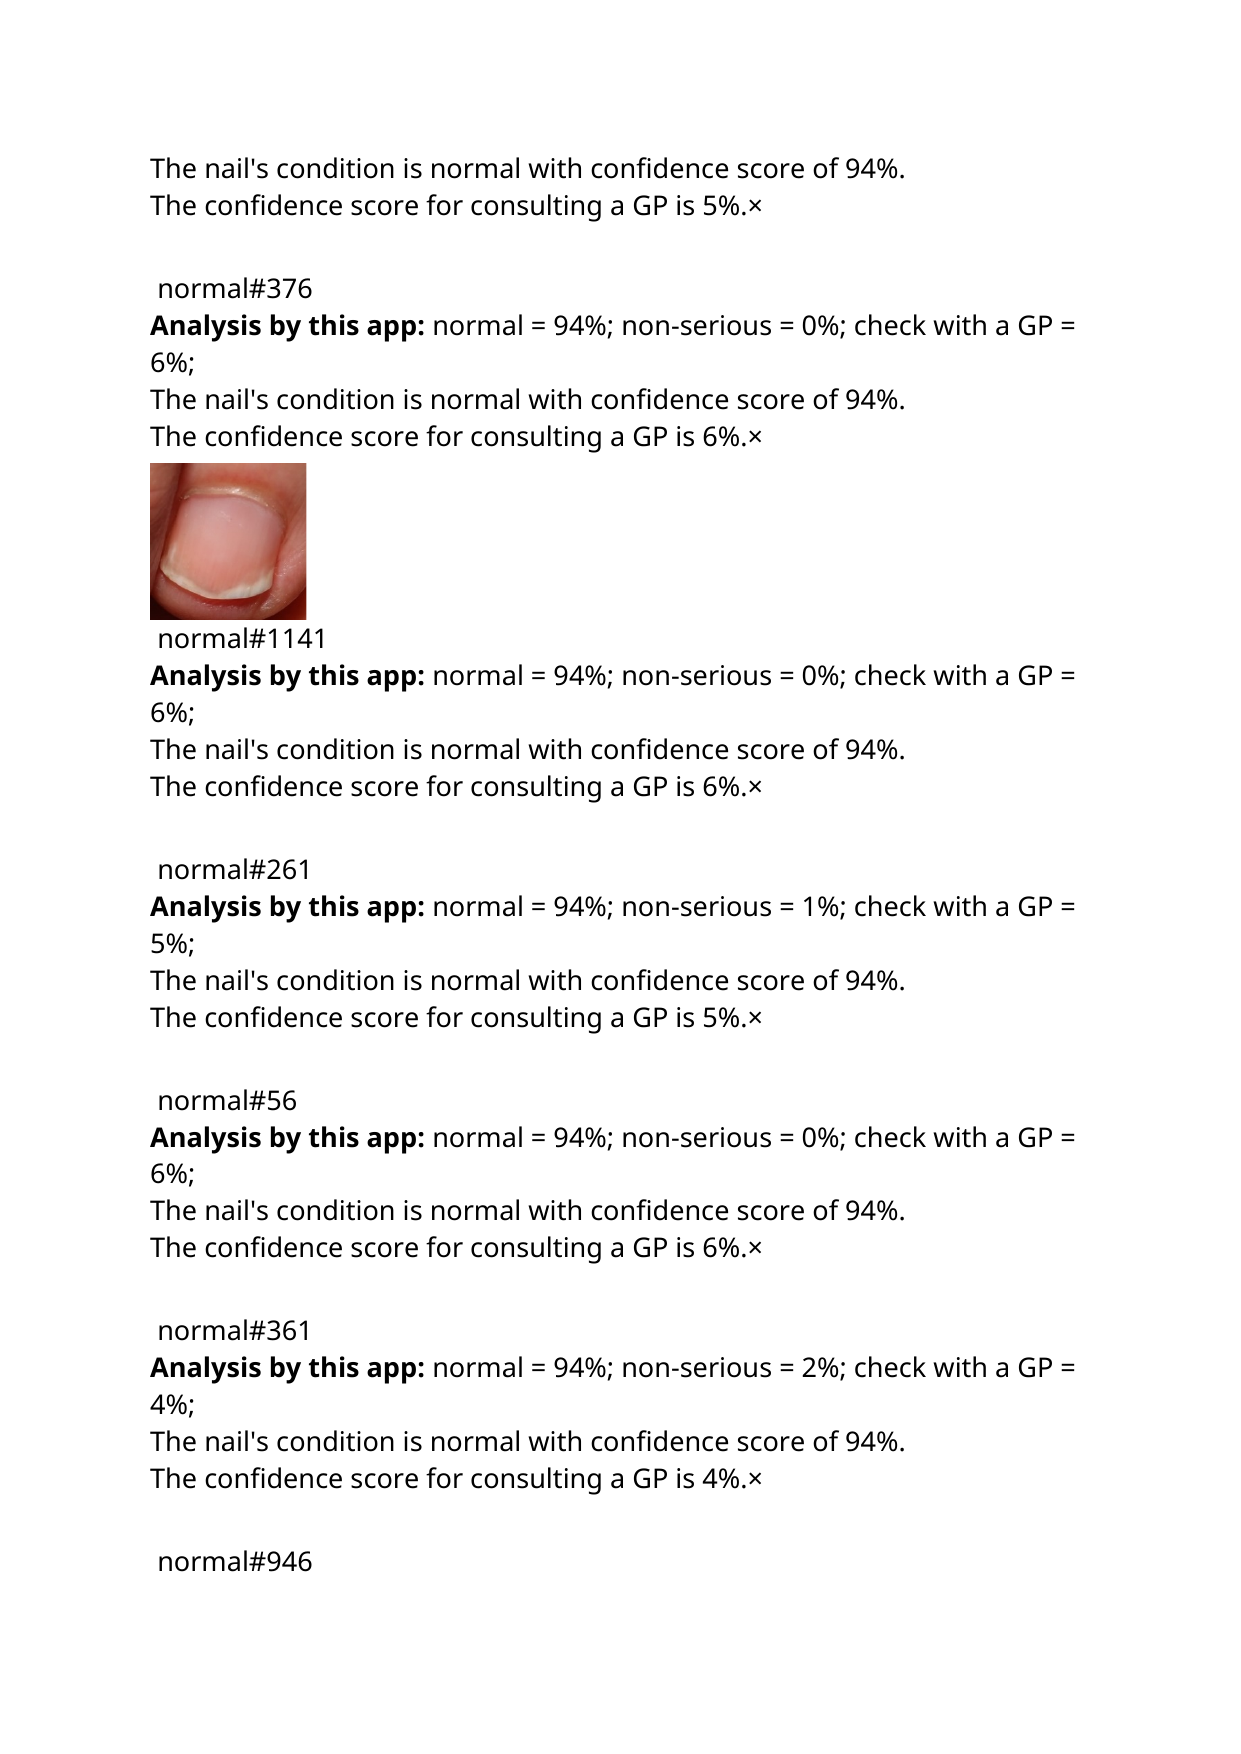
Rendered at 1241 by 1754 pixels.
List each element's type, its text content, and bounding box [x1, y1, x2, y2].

text normal#261 Analysis by this app: normal = 94%; non-serious = 1%; check with a GP = 5%; The nail's condition is normal with confidence score of 94%. The confidence score for consulting a GP is 5%.× [150, 814, 1090, 1035]
text normal#376 Analysis by this app: normal = 94%; non-serious = 0%; check with a GP = 6%; The nail's condition is normal with confidence score of 94%. The confidence score for consulting a GP is 6%.× [150, 233, 1090, 454]
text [150, 150, 1090, 224]
text normal#1141 Analysis by this app: normal = 94%; non-serious = 0%; check with a GP = 6%; The nail's condition is normal with confidence score of 94%. The confidence score for consulting a GP is 6%.× [150, 464, 1090, 804]
text normal#56 Analysis by this app: normal = 94%; non-serious = 0%; check with a GP = 6%; The nail's condition is normal with confidence score of 94%. The confidence score for consulting a GP is 6%.× [150, 1044, 1090, 1266]
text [150, 1506, 1090, 1579]
picture [150, 463, 307, 620]
text normal#361 Analysis by this app: normal = 94%; non-serious = 2%; check with a GP = 4%; The nail's condition is normal with confidence score of 94%. The confidence score for consulting a GP is 4%.× [150, 1275, 1090, 1496]
